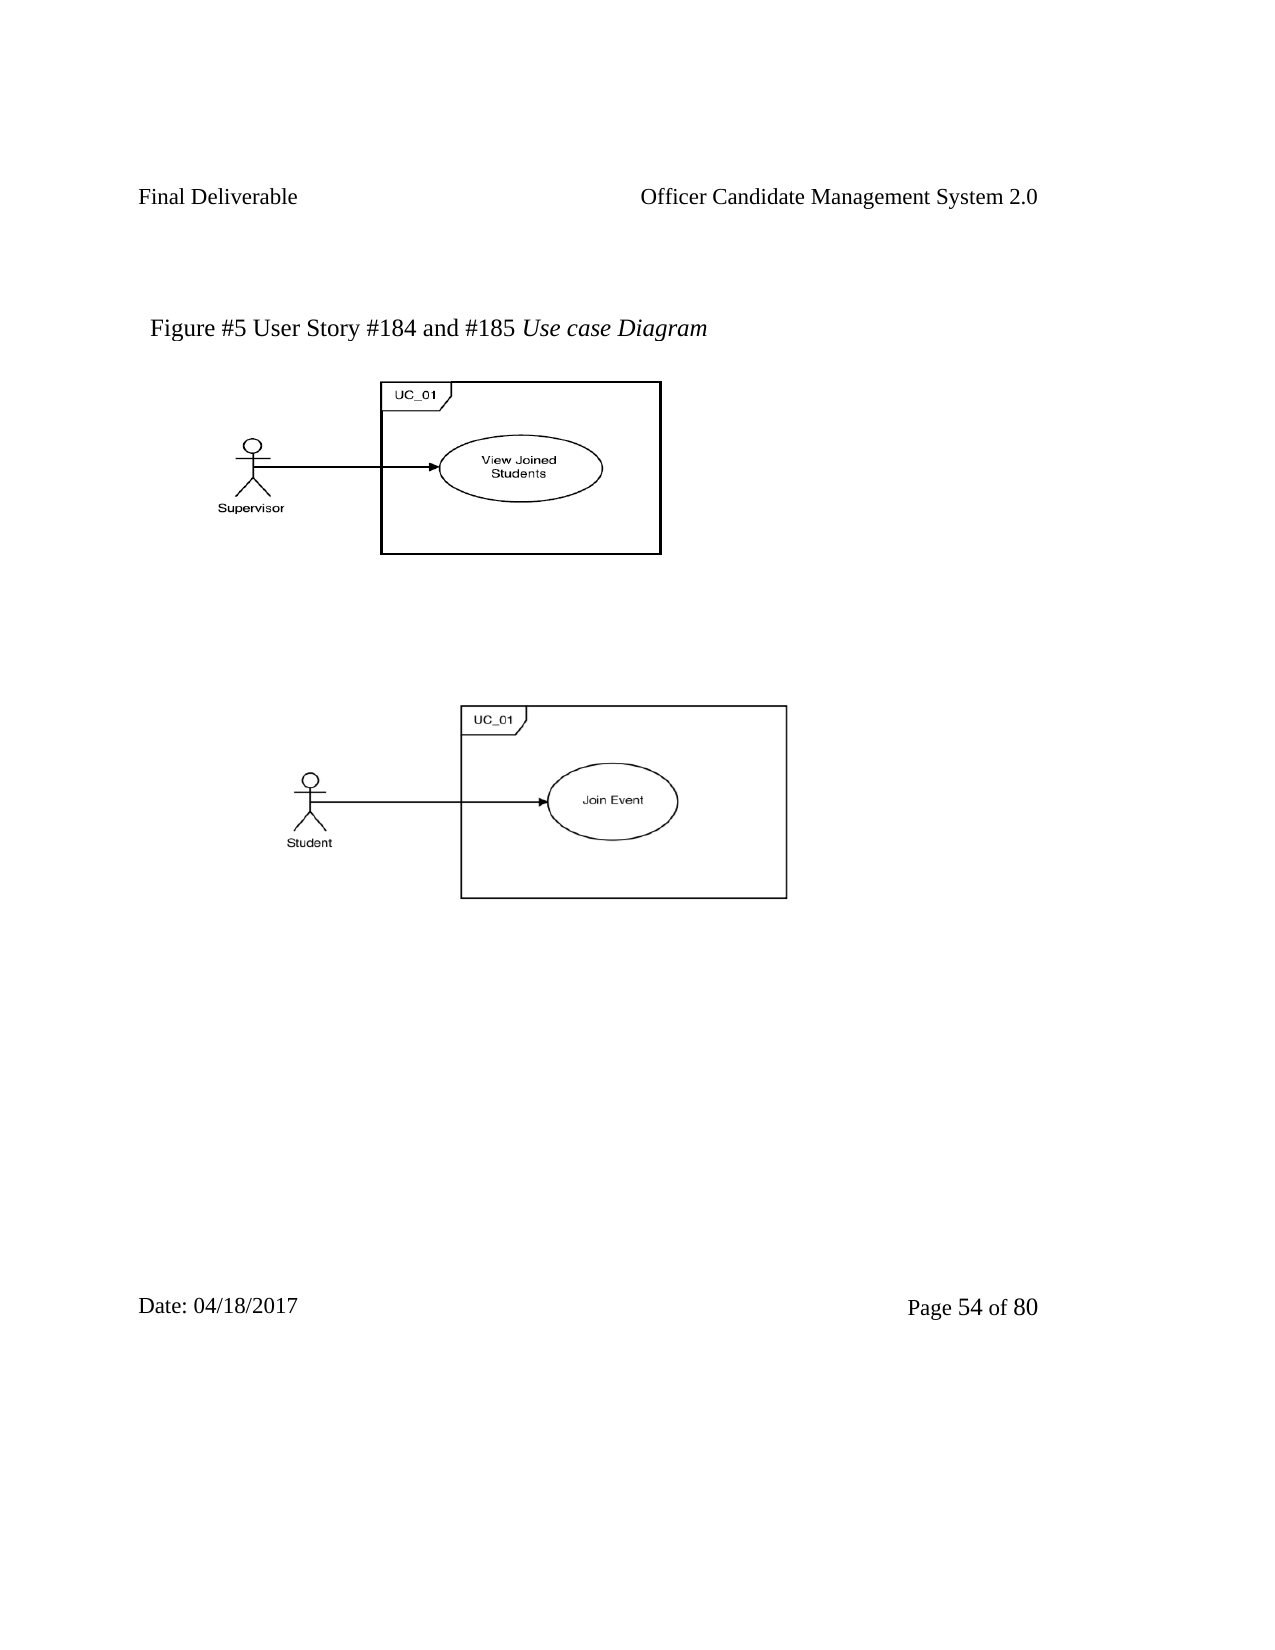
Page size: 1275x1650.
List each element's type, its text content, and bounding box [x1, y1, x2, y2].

text Figure #5 User Story #184 and #185 Use case Diagram [150, 313, 1125, 342]
picture [150, 341, 755, 587]
picture [150, 620, 952, 1008]
